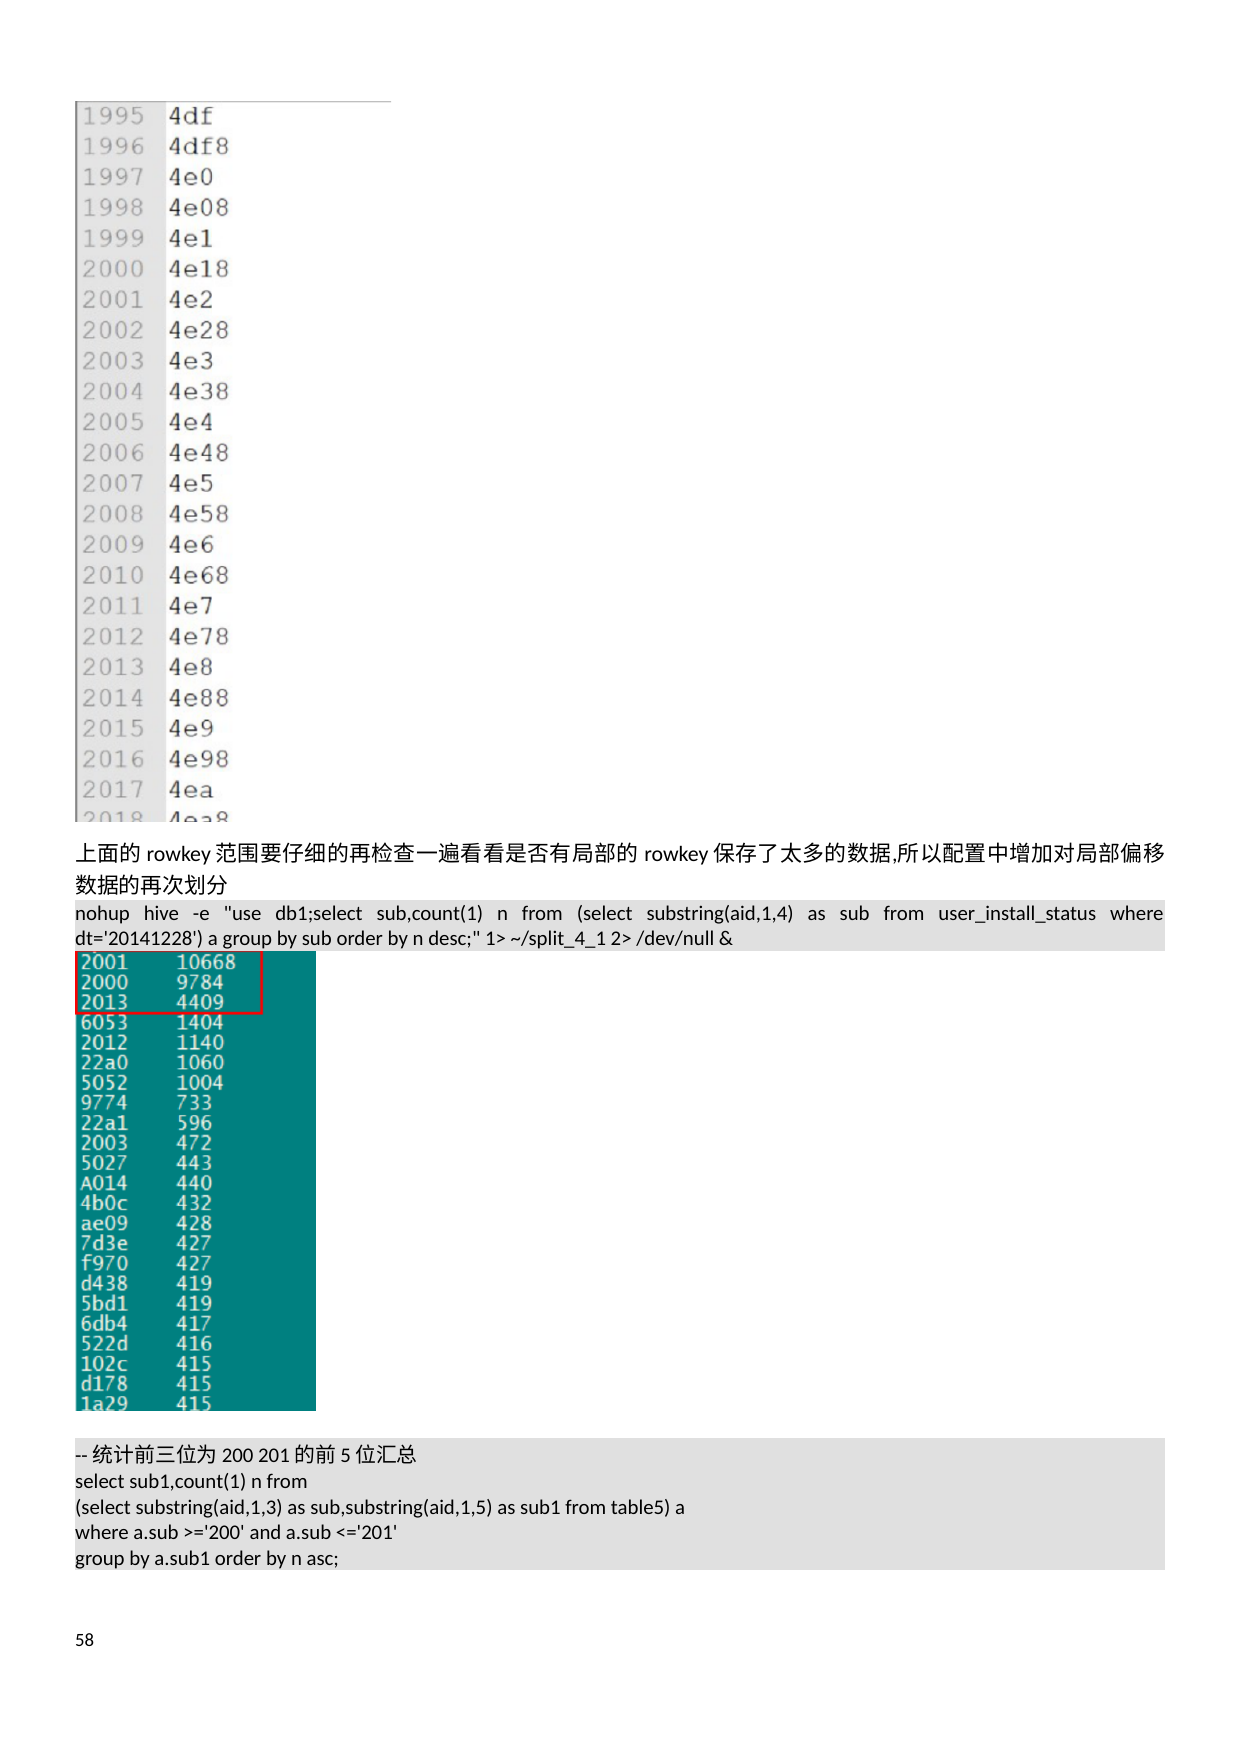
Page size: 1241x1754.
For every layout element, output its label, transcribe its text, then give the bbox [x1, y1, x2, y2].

text group by a.sub1 order by n asc; [75, 1545, 1165, 1570]
text nohup hive -e "use db1;select sub,count(1) n from (select substring(aid,1,4) as sub from user_install_status where dt='20141228') a group by sub order by n desc;" 1> ~/split_4_1 2> /dev/null & [75, 900, 1165, 951]
text -- 统计前三位为200 201 的前5位汇总 [75, 1438, 1165, 1469]
picture [75, 101, 392, 822]
text where a.sub >='200' and a.sub <='201' [75, 1519, 1165, 1545]
text 上面的rowkey范围要仔细的再检查一遍看看是否有局部的rowkey保存了太多的数据,所以配置中增加对局部偏移数据的再次划分 [75, 835, 1165, 900]
text select sub1,count(1) n from [75, 1469, 1165, 1494]
text (select substring(aid,1,3) as sub,substring(aid,1,5) as sub1 from table5) a [75, 1494, 1165, 1519]
picture [75, 951, 316, 1411]
